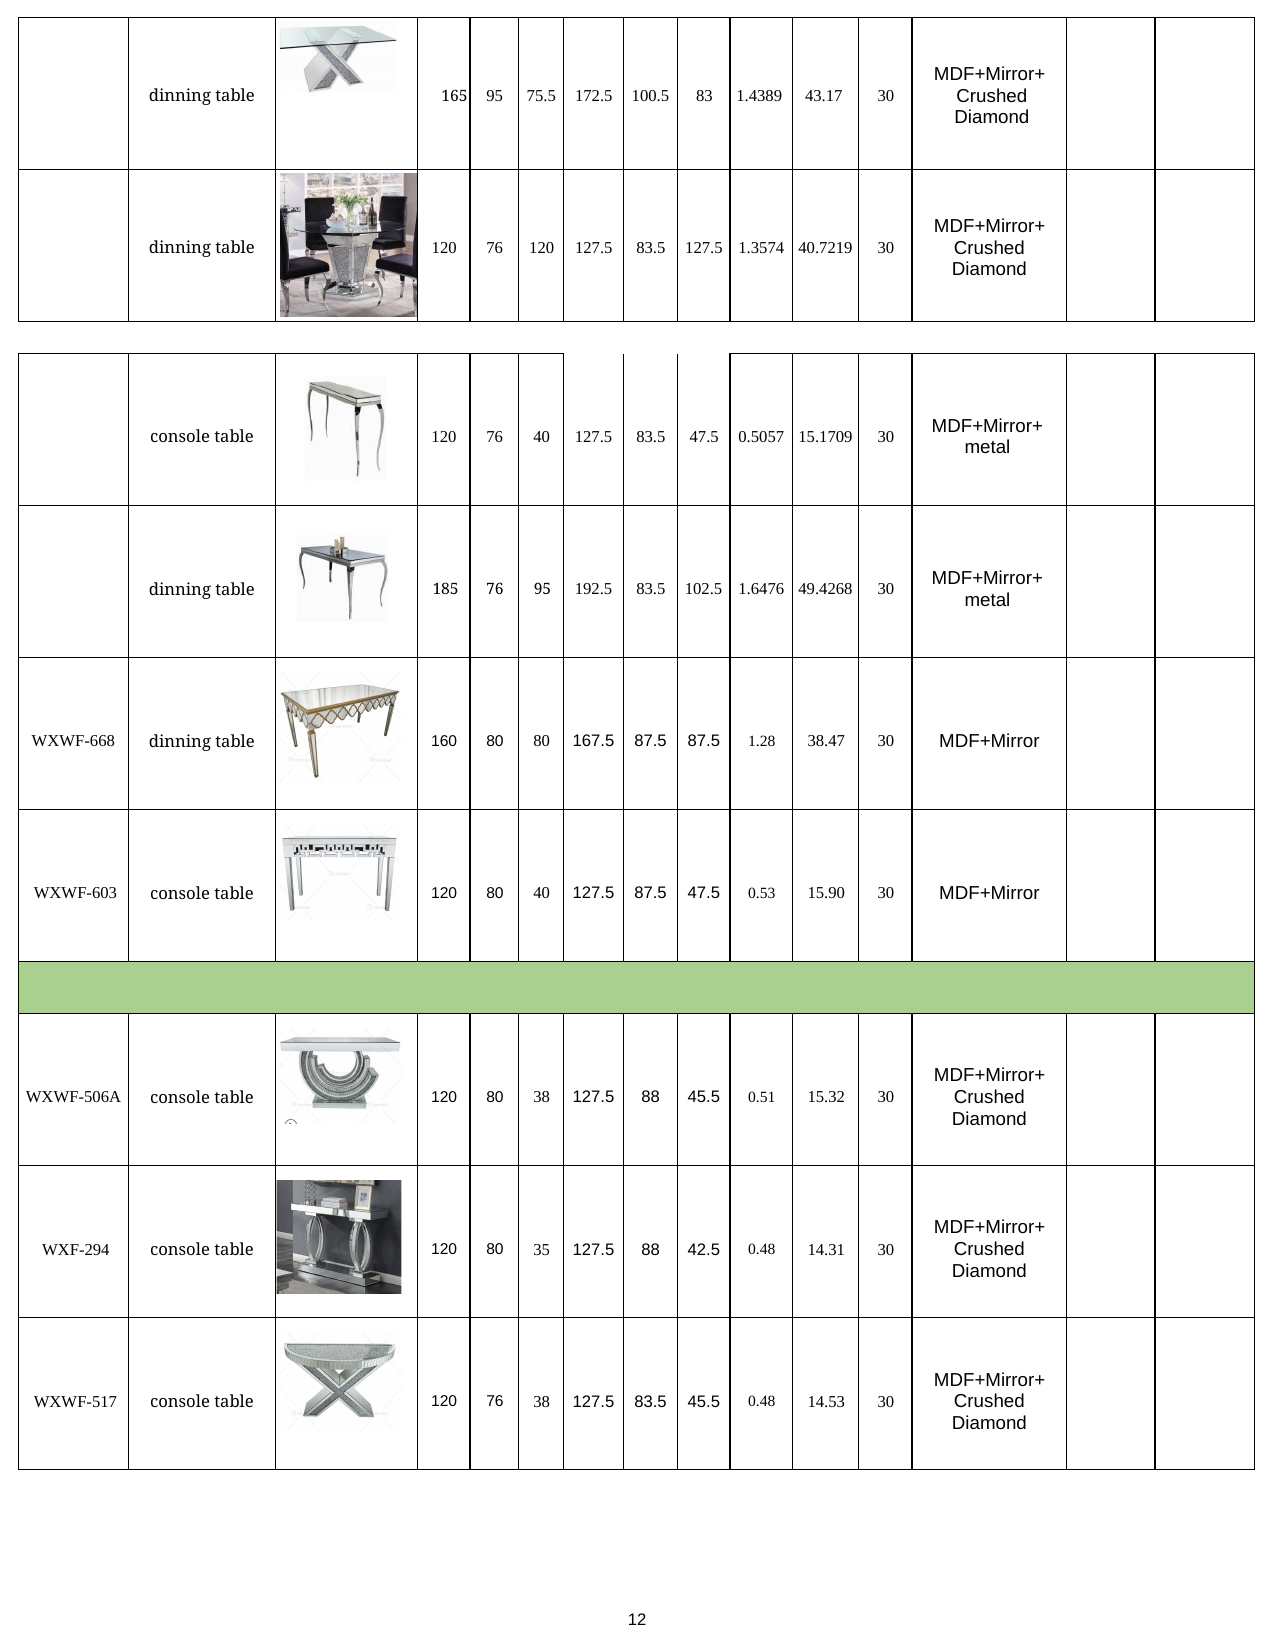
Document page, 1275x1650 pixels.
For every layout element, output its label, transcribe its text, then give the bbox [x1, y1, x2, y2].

table_cell [19, 506, 128, 657]
table_cell 30 [859, 1014, 911, 1165]
table_cell 42.5 [678, 1166, 729, 1317]
table_cell 49.4268 [793, 506, 858, 657]
table_cell 80 [519, 658, 563, 809]
table_cell MDF+Mirror+ Crushed Diamond [913, 170, 1066, 321]
table_cell 127.5 [564, 810, 623, 961]
table_cell [276, 170, 417, 321]
table_cell 127.5 [564, 1014, 623, 1165]
table_cell 30 [859, 658, 911, 809]
picture [277, 672, 402, 784]
table_cell MDF+Mirror+ Crushed Diamond [913, 1318, 1066, 1469]
table_header console table [129, 354, 275, 504]
table_cell [1067, 1014, 1154, 1165]
table_cell 87.5 [624, 810, 677, 961]
table_cell console table [129, 1014, 275, 1165]
table_cell [1067, 810, 1154, 961]
table_cell [1156, 810, 1254, 961]
table_cell 83.5 [624, 506, 677, 657]
table_cell 40.7219 [793, 170, 858, 321]
table_cell 80 [471, 1014, 518, 1165]
table_header [276, 354, 417, 504]
table_cell dinning table [129, 18, 275, 169]
table_cell [1156, 1166, 1254, 1317]
table_cell 120 [418, 1166, 469, 1317]
table_cell 83.5 [624, 170, 677, 321]
table_cell [1156, 506, 1254, 657]
picture [280, 173, 417, 317]
table_cell 160 [418, 658, 469, 809]
table_cell 165 [418, 18, 469, 169]
table_header [1156, 354, 1254, 504]
table_cell 120 [418, 1318, 469, 1469]
table_cell 40 [519, 810, 563, 961]
table_cell 127.5 [564, 1166, 623, 1317]
table_header 15.1709 [793, 354, 858, 504]
picture [304, 368, 387, 493]
table_cell 0.53 [731, 810, 792, 961]
table_cell 30 [859, 810, 911, 961]
table_cell 0.48 [731, 1166, 792, 1317]
table_cell [1067, 170, 1154, 321]
table_cell 30 [859, 506, 911, 657]
table_cell 120 [519, 170, 563, 321]
table_cell dinning table [129, 506, 275, 657]
table_header 76 [471, 354, 518, 504]
table_cell [276, 506, 417, 657]
table_cell 76 [471, 506, 518, 657]
table_header 83.5 [624, 353, 677, 504]
table_cell 127.5 [564, 170, 623, 321]
table_cell 192.5 [564, 506, 623, 657]
table_cell 45.5 [678, 1014, 729, 1165]
table_cell [276, 1014, 417, 1165]
table_cell [19, 170, 128, 321]
table_cell 30 [859, 170, 911, 321]
table_cell 35 [519, 1166, 563, 1317]
table_cell 30 [859, 1318, 911, 1469]
table_header 40 [519, 354, 563, 504]
table_cell 38.47 [793, 658, 858, 809]
table_cell [276, 18, 417, 169]
table_cell WXWF-506A [19, 1014, 128, 1165]
table_cell 80 [471, 1166, 518, 1317]
table_cell [1067, 658, 1154, 809]
picture [276, 1180, 402, 1294]
table_cell WXF-294 [19, 1166, 128, 1317]
table_cell 1.3574 [731, 170, 792, 321]
table_cell MDF+Mirror+ metal [913, 506, 1066, 657]
table_cell [1156, 170, 1254, 321]
table_cell dinning table [129, 658, 275, 809]
table_cell 88 [624, 1166, 677, 1317]
table_cell 83 [678, 18, 729, 169]
table_cell [276, 1166, 417, 1317]
picture [277, 1028, 403, 1124]
table_cell 15.90 [793, 810, 858, 961]
picture [277, 21, 398, 93]
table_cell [913, 18, 1066, 169]
table_cell 76 [471, 1318, 518, 1469]
table_cell 100.5 [624, 18, 677, 169]
table_header [19, 354, 128, 504]
table_cell 43.17 [793, 18, 858, 169]
table_header 47.5 [678, 353, 729, 504]
table_cell [19, 962, 1254, 1013]
table_cell 45.5 [678, 1318, 729, 1469]
table_cell 88 [624, 1014, 677, 1165]
table_cell console table [129, 1318, 275, 1469]
table_cell 127.5 [564, 1318, 623, 1469]
table_cell 172.5 [564, 18, 623, 169]
table_cell [1156, 658, 1254, 809]
table_cell MDF+Mirror [913, 810, 1066, 961]
table_header 127.5 [564, 353, 623, 504]
table_cell WXWF-517 [19, 1318, 128, 1469]
table_cell WXWF-668 [19, 658, 128, 809]
table_cell [19, 18, 128, 169]
table_cell 38 [519, 1014, 563, 1165]
table_cell 167.5 [564, 658, 623, 809]
table_cell [1067, 1166, 1154, 1317]
table_cell [1156, 18, 1254, 169]
table_cell 95 [519, 506, 563, 657]
table_cell 127.5 [678, 170, 729, 321]
table_cell 87.5 [624, 658, 677, 809]
table_cell 75.5 [519, 18, 563, 169]
table_cell 15.32 [793, 1014, 858, 1165]
table_cell MDF+Mirror+ Crushed Diamond [913, 1166, 1066, 1317]
table_cell 47.5 [678, 810, 729, 961]
table_cell [276, 810, 417, 961]
table_header MDF+Mirror+ metal [913, 354, 1066, 504]
table_cell 1.6476 [731, 506, 792, 657]
table_cell 120 [418, 1014, 469, 1165]
table_cell [1156, 1318, 1254, 1469]
table_header 120 [418, 354, 469, 504]
table_cell 185 [418, 506, 469, 657]
picture [279, 1332, 402, 1431]
table_cell 30 [859, 18, 911, 169]
table_cell MDF+Mirror [913, 658, 1066, 809]
table_cell [1156, 1014, 1254, 1165]
table_cell 0.51 [731, 1014, 792, 1165]
table_cell 1.28 [731, 658, 792, 809]
table_cell 120 [418, 810, 469, 961]
table_cell console table [129, 810, 275, 961]
table_header [1067, 354, 1154, 504]
table_cell [1067, 18, 1154, 169]
table_cell 80 [471, 658, 518, 809]
table_cell [1067, 1318, 1154, 1469]
table_cell 120 [418, 170, 469, 321]
table_cell MDF+Mirror+ Crushed Diamond [913, 1014, 1066, 1165]
table_cell 30 [859, 1166, 911, 1317]
table_cell WXWF-603 [19, 810, 128, 961]
table_cell 83.5 [624, 1318, 677, 1469]
table_header 30 [859, 354, 911, 504]
picture [295, 520, 388, 644]
table_cell 102.5 [678, 506, 729, 657]
table_cell 1.4389 [731, 18, 792, 169]
table_cell 14.31 [793, 1166, 858, 1317]
table_cell 14.53 [793, 1318, 858, 1469]
table_cell 95 [471, 18, 518, 169]
table_cell [276, 1318, 417, 1469]
table_cell 38 [519, 1318, 563, 1469]
table_cell 80 [471, 810, 518, 961]
table_cell [276, 658, 417, 809]
table_cell 87.5 [678, 658, 729, 809]
table_cell console table [129, 1166, 275, 1317]
table_cell [1067, 506, 1154, 657]
picture [277, 824, 401, 920]
table_header 0.5057 [731, 354, 792, 504]
table_cell 76 [471, 170, 518, 321]
table_cell 0.48 [731, 1318, 792, 1469]
table_cell dinning table [129, 170, 275, 321]
